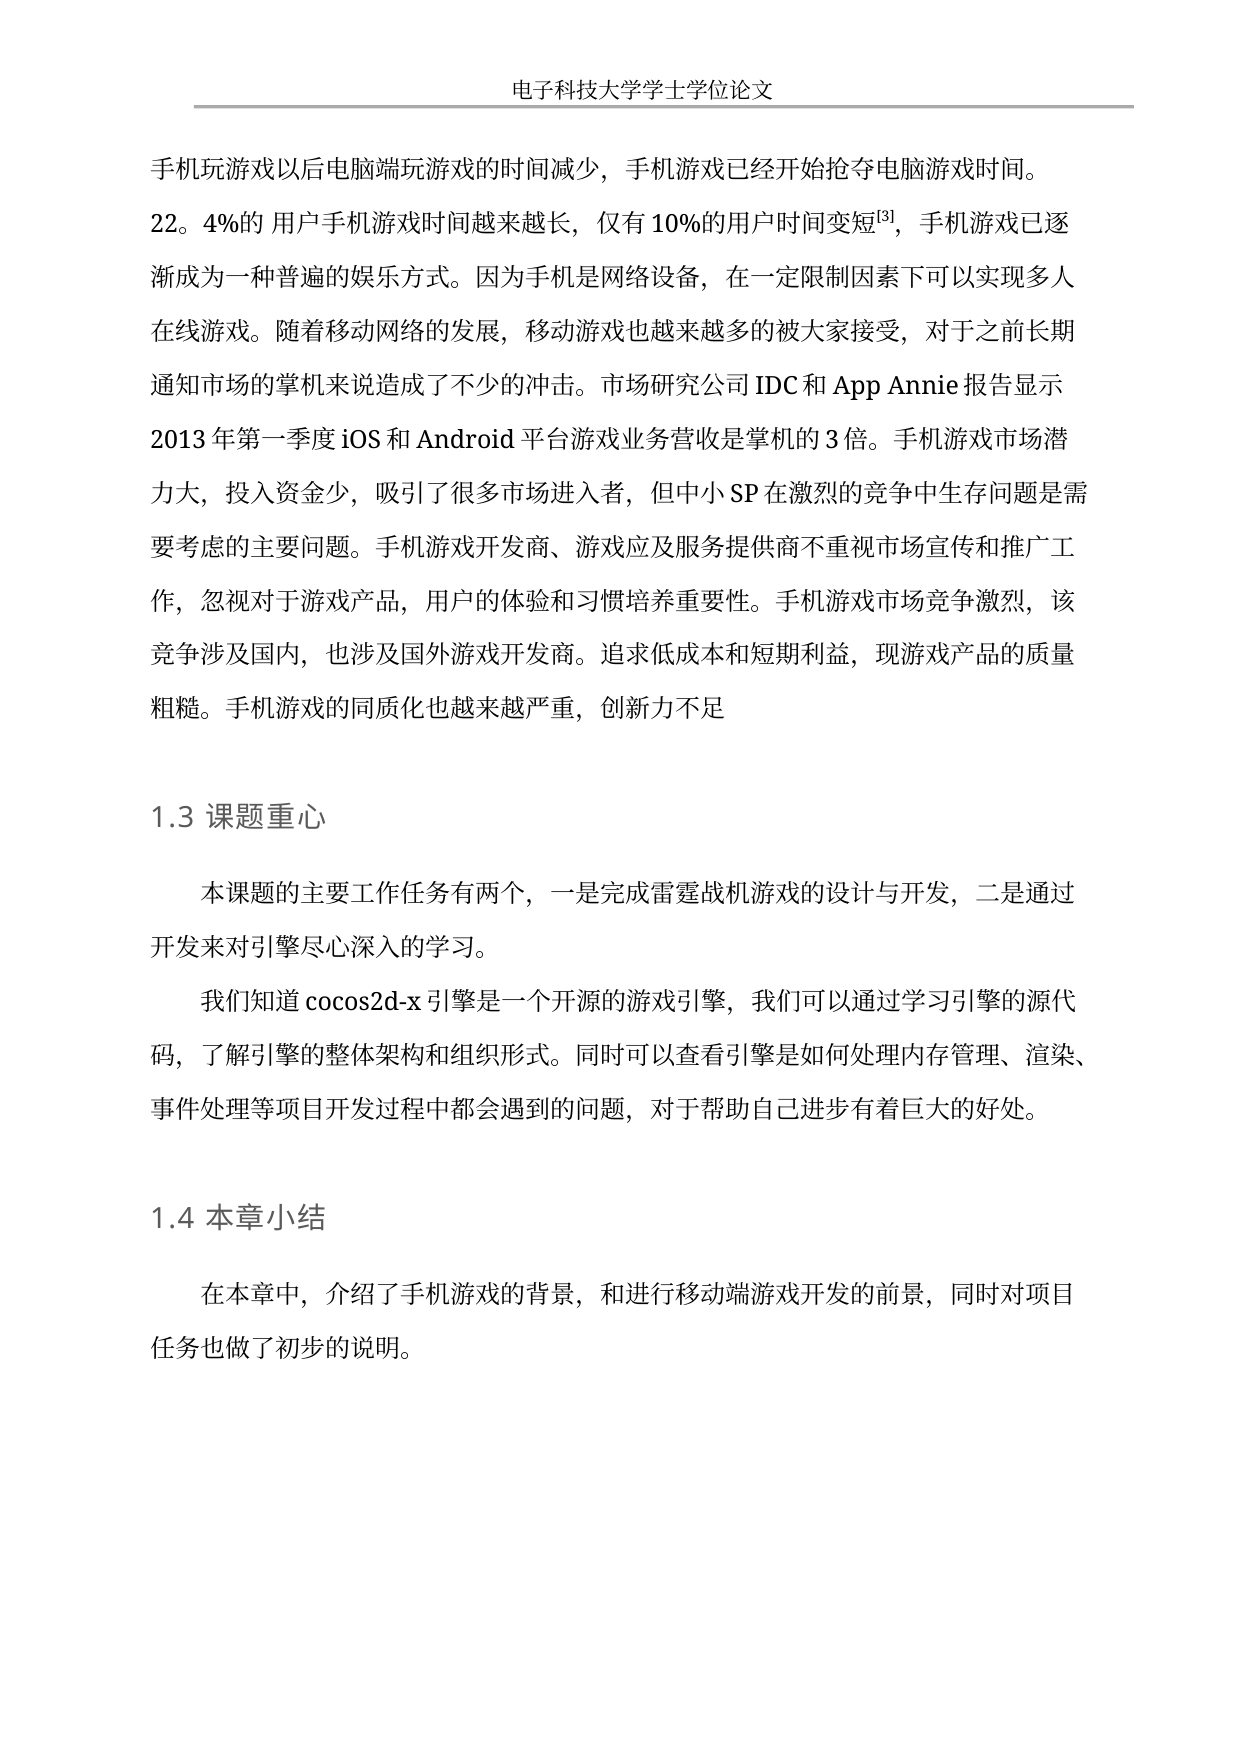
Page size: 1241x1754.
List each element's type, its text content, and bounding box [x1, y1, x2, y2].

subtitle 1.3 课题重心 [150, 794, 1090, 836]
text 在本章中，介绍了手机游戏的背景，和进行移动端游戏开发的前景，同时对项目任务也做了初步的说明。 [150, 1275, 1090, 1364]
text 本课题的主要工作任务有两个，一是完成雷霆战机游戏的设计与开发，二是通过开发来对引擎尽心深入的学习。 [150, 874, 1090, 964]
text 我们知道cocos2d-x引擎是一个开源的游戏引擎，我们可以通过学习引擎的源代码，了解引擎的整体架构和组织形式。同时可以查看引擎是如何处理内存管理、渲染、事件处理等项目开发过程中都会遇到的问题，对于帮助自己进步有着巨大的好处。 [150, 982, 1090, 1126]
subtitle 1.4 本章小结 [150, 1194, 1090, 1237]
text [150, 150, 1090, 725]
